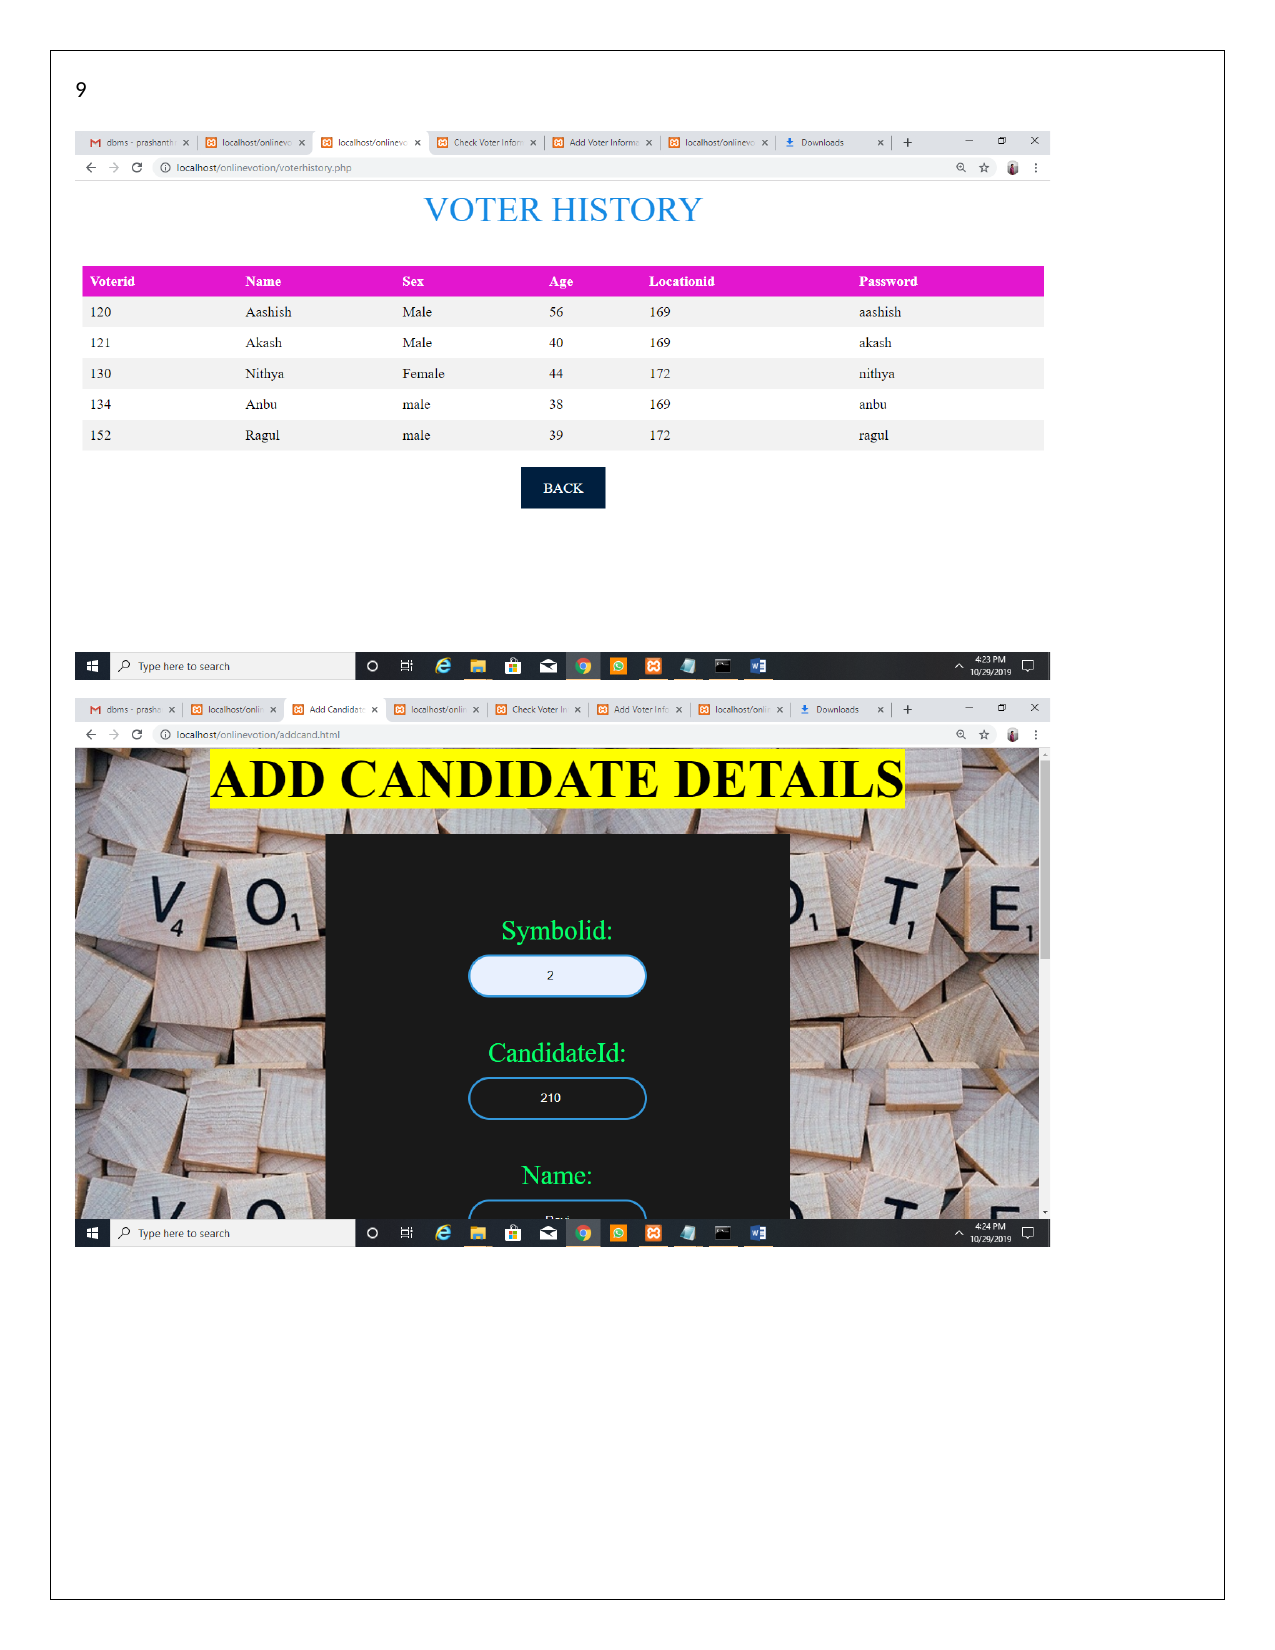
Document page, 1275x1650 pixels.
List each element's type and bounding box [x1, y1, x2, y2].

picture [75, 698, 1050, 1247]
picture [75, 131, 1050, 680]
